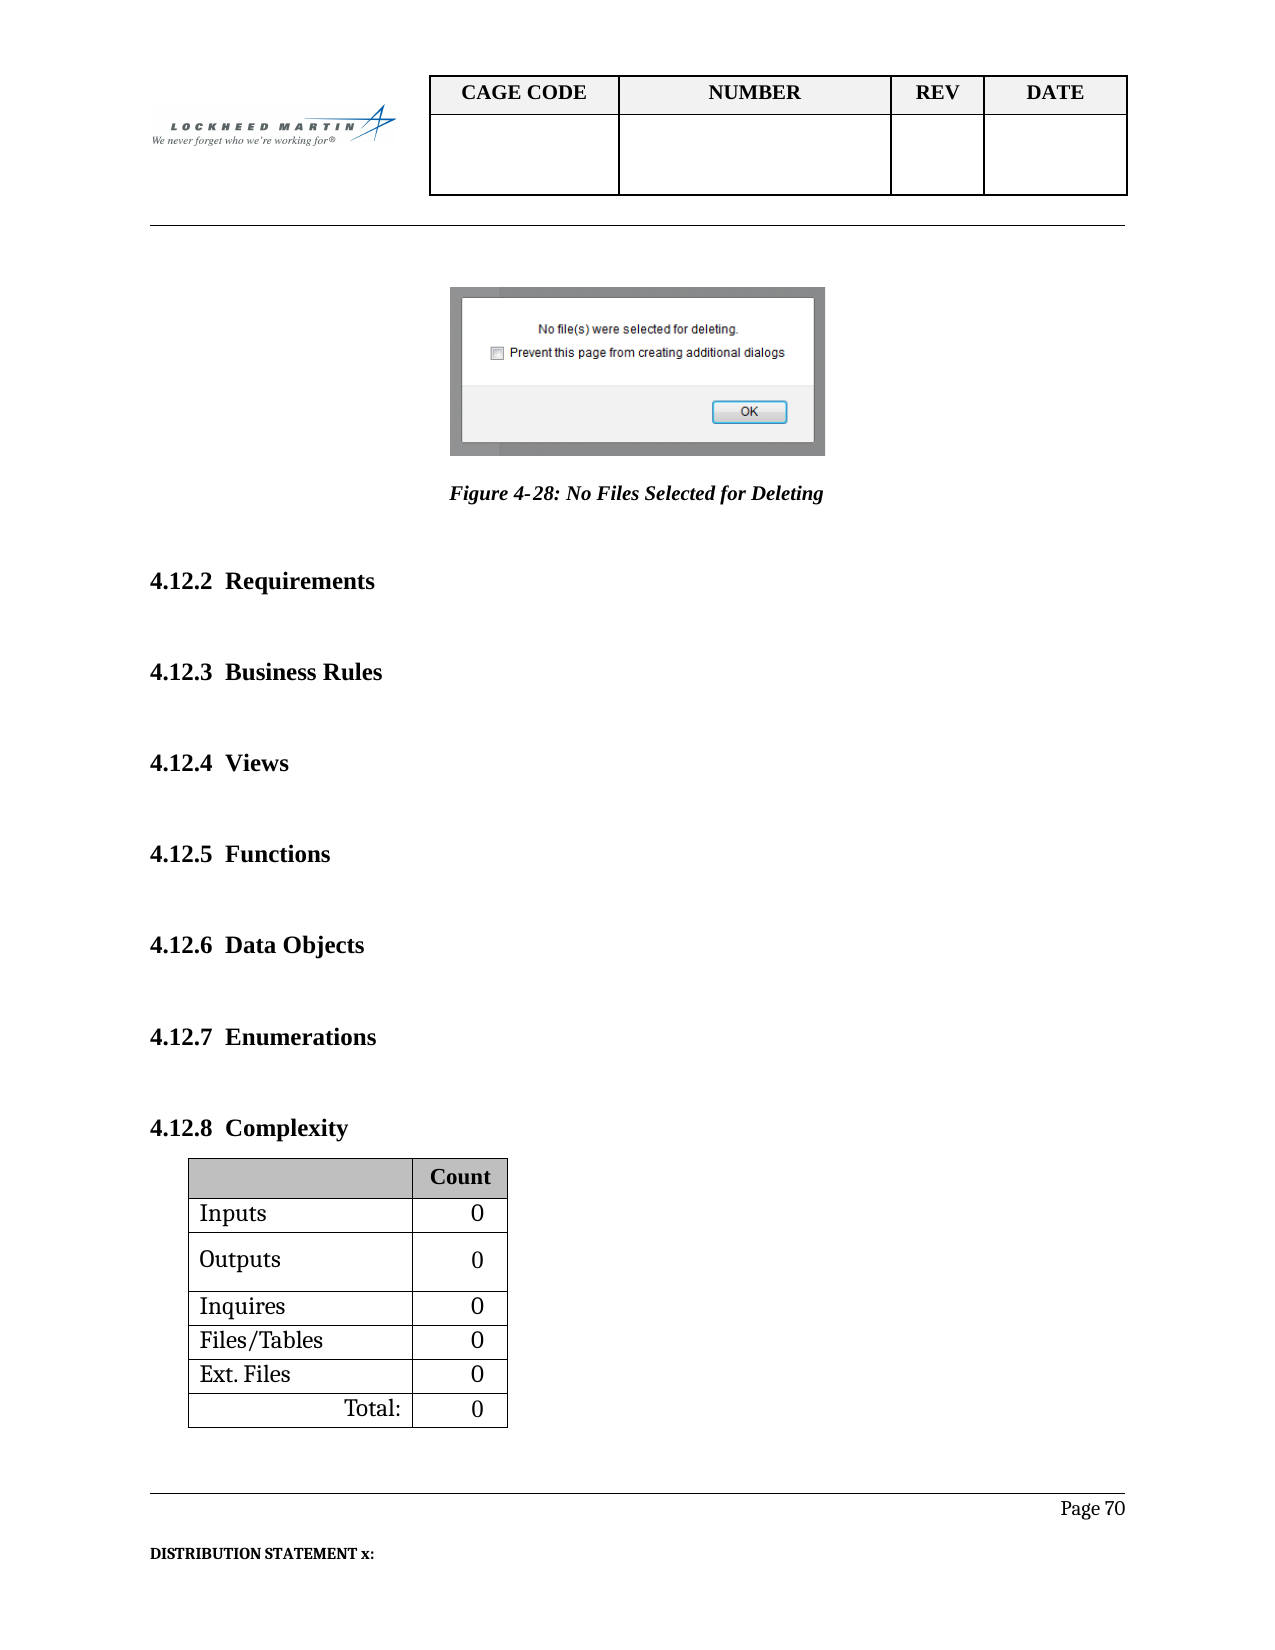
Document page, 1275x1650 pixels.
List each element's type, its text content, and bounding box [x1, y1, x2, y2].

table_header Count [413, 1159, 507, 1198]
subtitle Data Objects [150, 931, 1125, 959]
table_cell Outputs [189, 1233, 412, 1291]
table_cell 0 [413, 1292, 507, 1325]
subtitle Functions [150, 839, 1125, 868]
table_header [189, 1159, 412, 1198]
table_cell 0 [413, 1233, 507, 1291]
table_cell 0 [413, 1326, 507, 1359]
table_cell 0 [413, 1360, 507, 1393]
table_cell Inputs [189, 1199, 412, 1232]
table_cell Ext. Files [189, 1360, 412, 1393]
table_cell 0 [413, 1199, 507, 1232]
subtitle Complexity [150, 1113, 1125, 1141]
picture [450, 287, 826, 456]
subtitle Enumerations [150, 1022, 1125, 1050]
picture [152, 104, 397, 146]
table_cell Files/Tables [189, 1326, 412, 1359]
table_cell 0 [413, 1394, 507, 1427]
table_cell Total: [189, 1394, 412, 1427]
subtitle Requirements [150, 566, 1125, 595]
subtitle Views [150, 748, 1125, 777]
table_cell Inquires [189, 1292, 412, 1325]
subtitle Business Rules [150, 657, 1125, 686]
